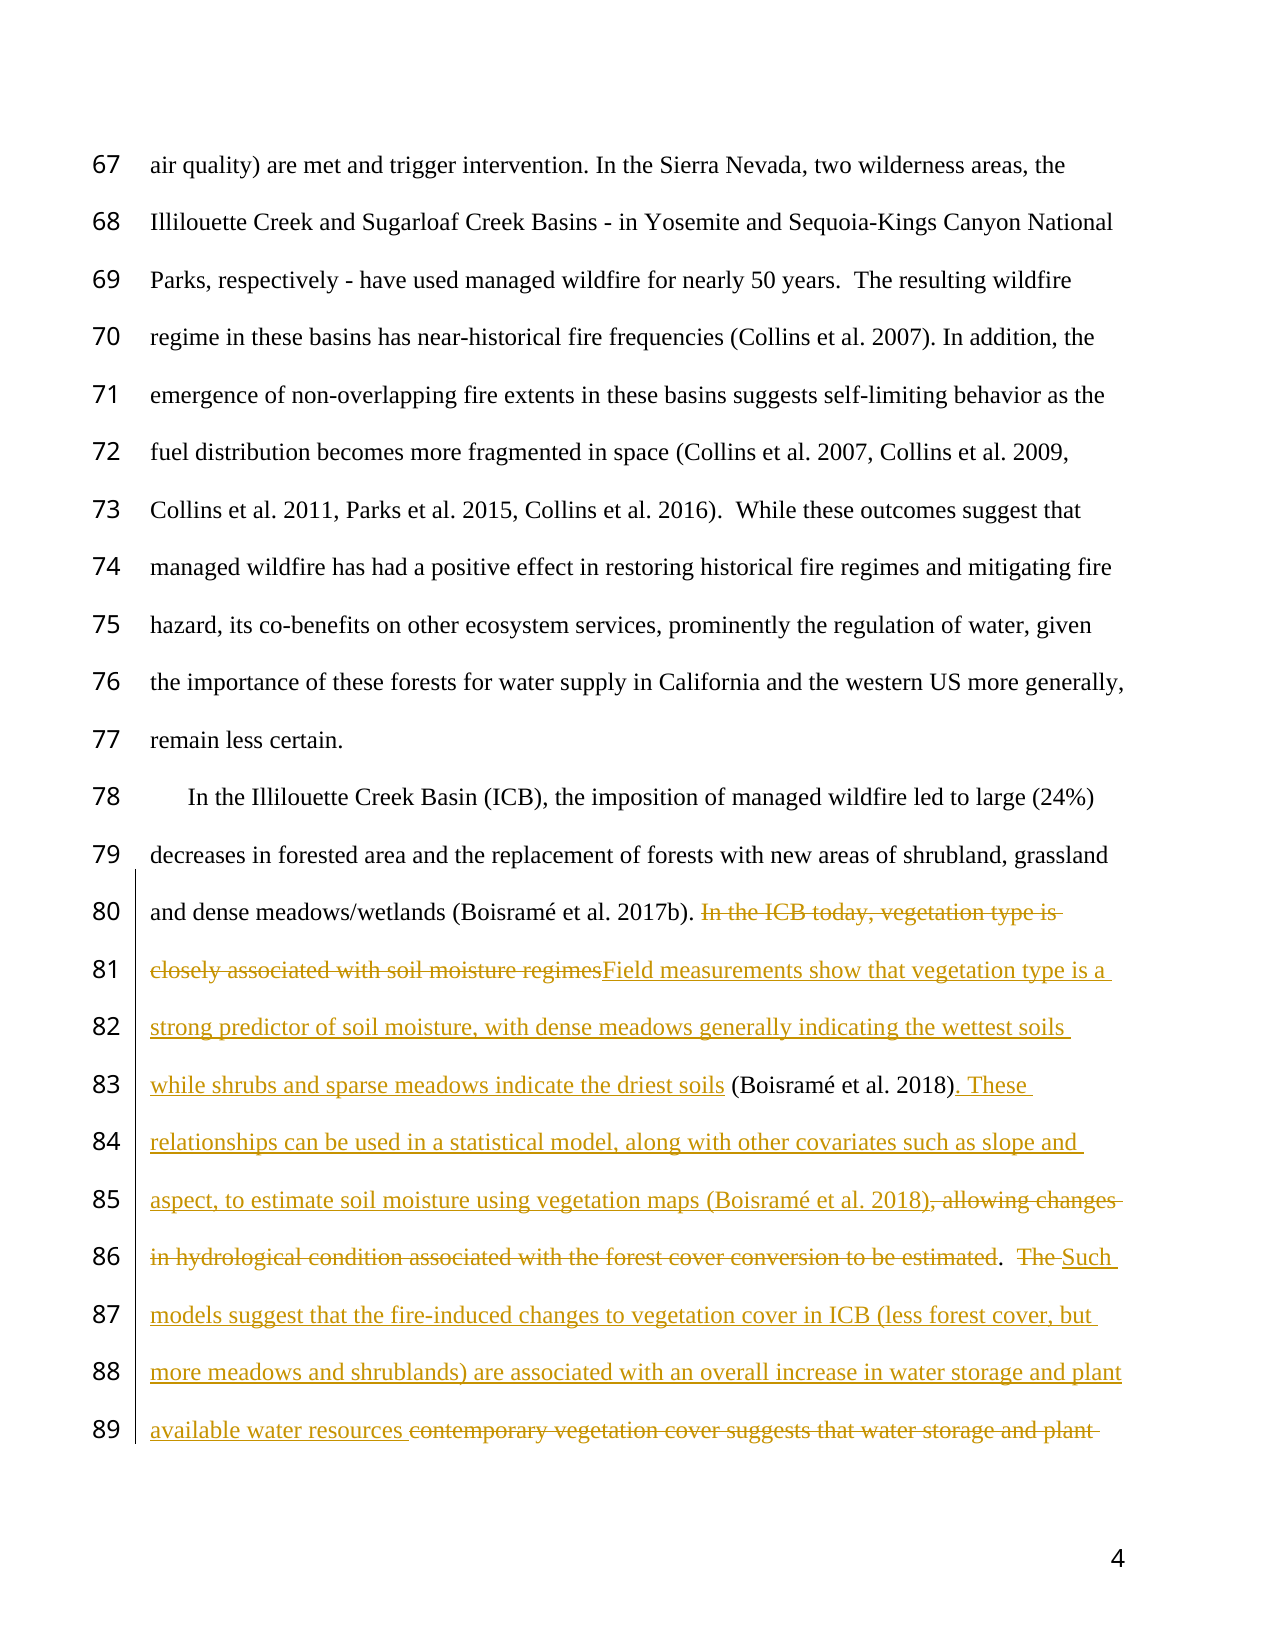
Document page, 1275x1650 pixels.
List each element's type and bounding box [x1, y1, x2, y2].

text [150, 150, 1125, 754]
text [150, 782, 1125, 1444]
